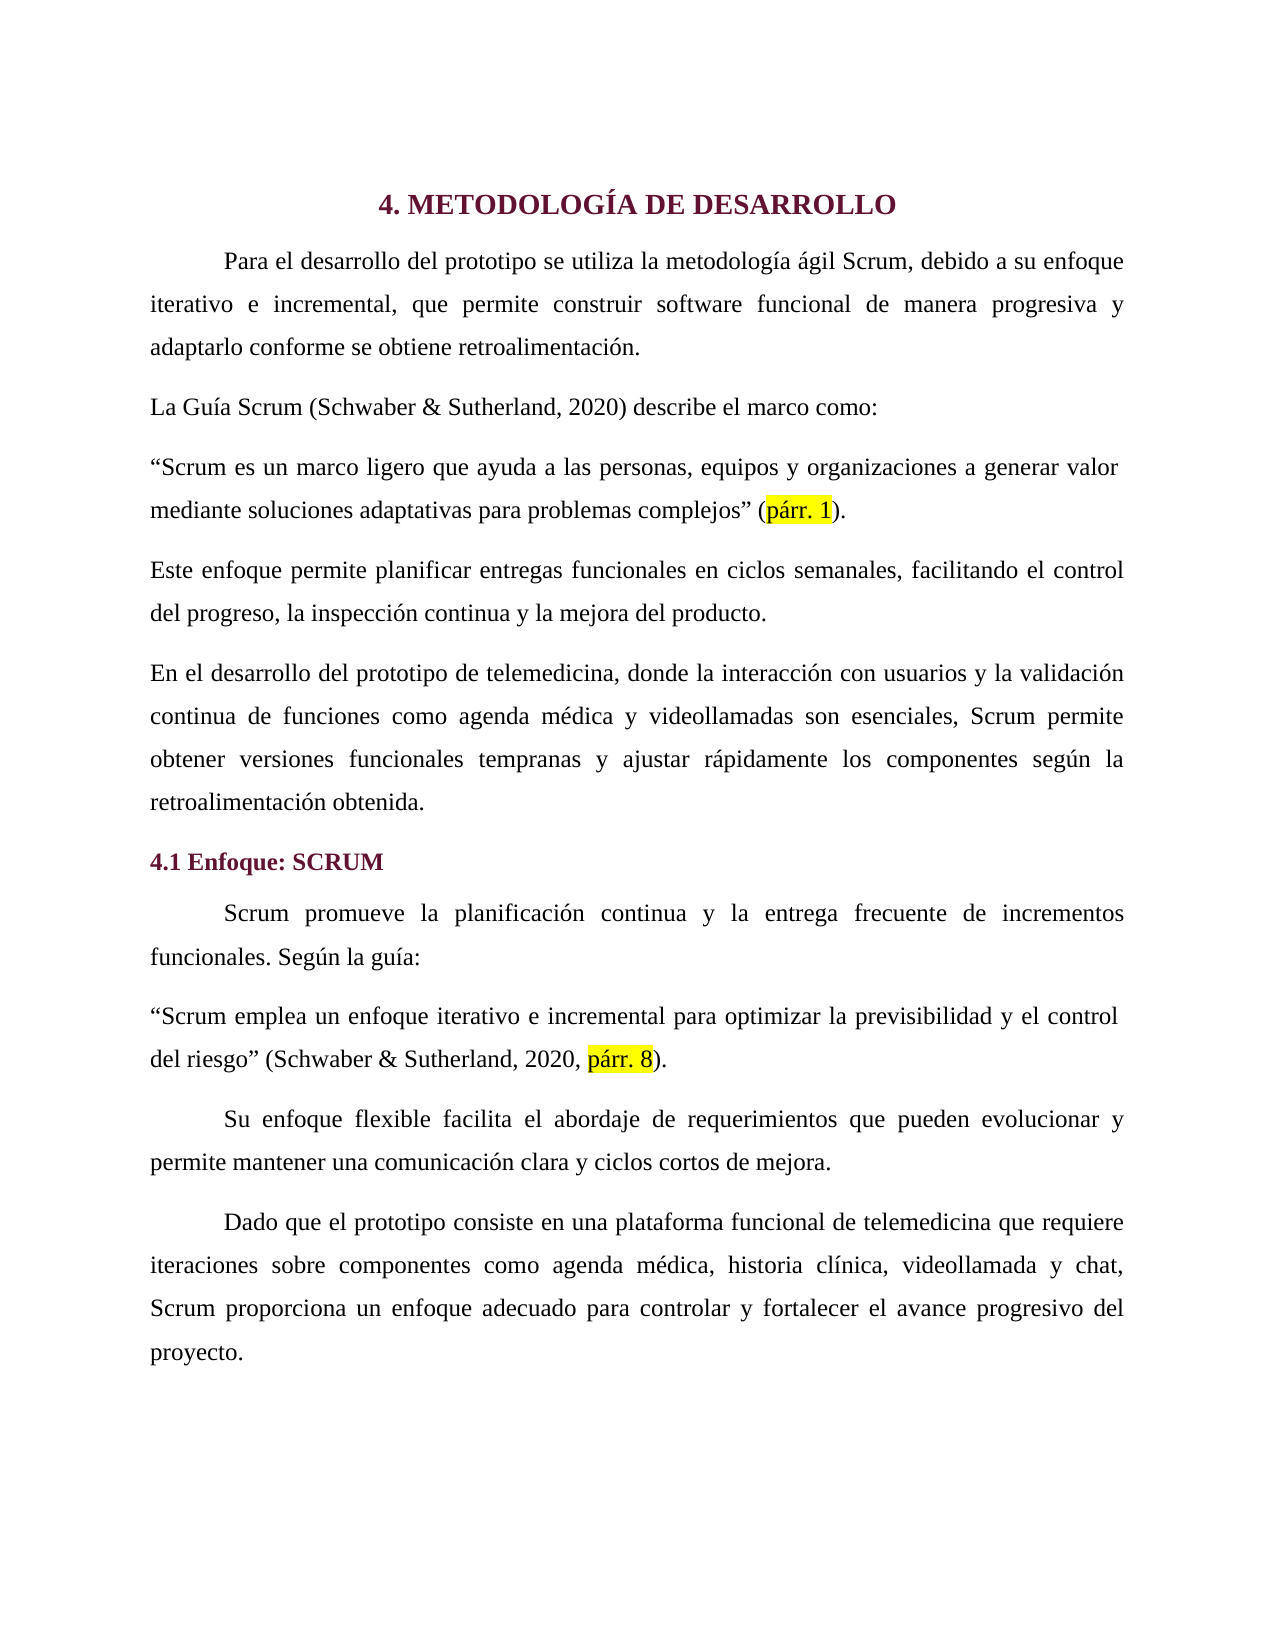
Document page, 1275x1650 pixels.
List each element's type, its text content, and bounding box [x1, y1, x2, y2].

text La Guía Scrum (Schwaber & Sutherland, 2020) describe el marco como: [150, 392, 1125, 421]
text Scrum promueve la planificación continua y la entrega frecuente de incrementos funcionales. Según la guía: [150, 898, 1125, 970]
text En el desarrollo del prototipo de telemedicina, donde la interacción con usuarios y la validación continua de funciones como agenda médica y videollamadas son esenciales, Scrum permite obtener versiones funcionales tempranas y ajustar rápidamente los componentes según la retroalimentación obtenida. [150, 658, 1125, 816]
text “Scrum es un marco ligero que ayuda a las personas, equipos y organizaciones a generar valor mediante soluciones adaptativas para problemas complejos” (párr. 1). [150, 452, 1120, 524]
subtitle 4. METODOLOGÍA DE DESARROLLO [150, 187, 1125, 221]
text Su enfoque flexible facilita el abordaje de requerimientos que pueden evolucionar y permite mantener una comunicación clara y ciclos cortos de mejora. [150, 1104, 1125, 1176]
text “Scrum emplea un enfoque iterativo e incremental para optimizar la previsibilidad y el control del riesgo” (Schwaber & Sutherland, 2020, párr. 8). [150, 1001, 1120, 1073]
text Este enfoque permite planificar entregas funcionales en ciclos semanales, facilitando el control del progreso, la inspección continua y la mejora del producto. [150, 555, 1125, 627]
text Para el desarrollo del prototipo se utiliza la metodología ágil Scrum, debido a su enfoque iterativo e incremental, que permite construir software funcional de manera progresiva y adaptarlo conforme se obtiene retroalimentación. [150, 246, 1125, 361]
text Dado que el prototipo consiste en una plataforma funcional de telemedicina que requiere iteraciones sobre componentes como agenda médica, historia clínica, videollamada y chat, Scrum proporciona un enfoque adecuado para controlar y fortalecer el avance progresivo del proyecto. [150, 1207, 1125, 1365]
subtitle 4.1 Enfoque: SCRUM [150, 847, 1125, 876]
